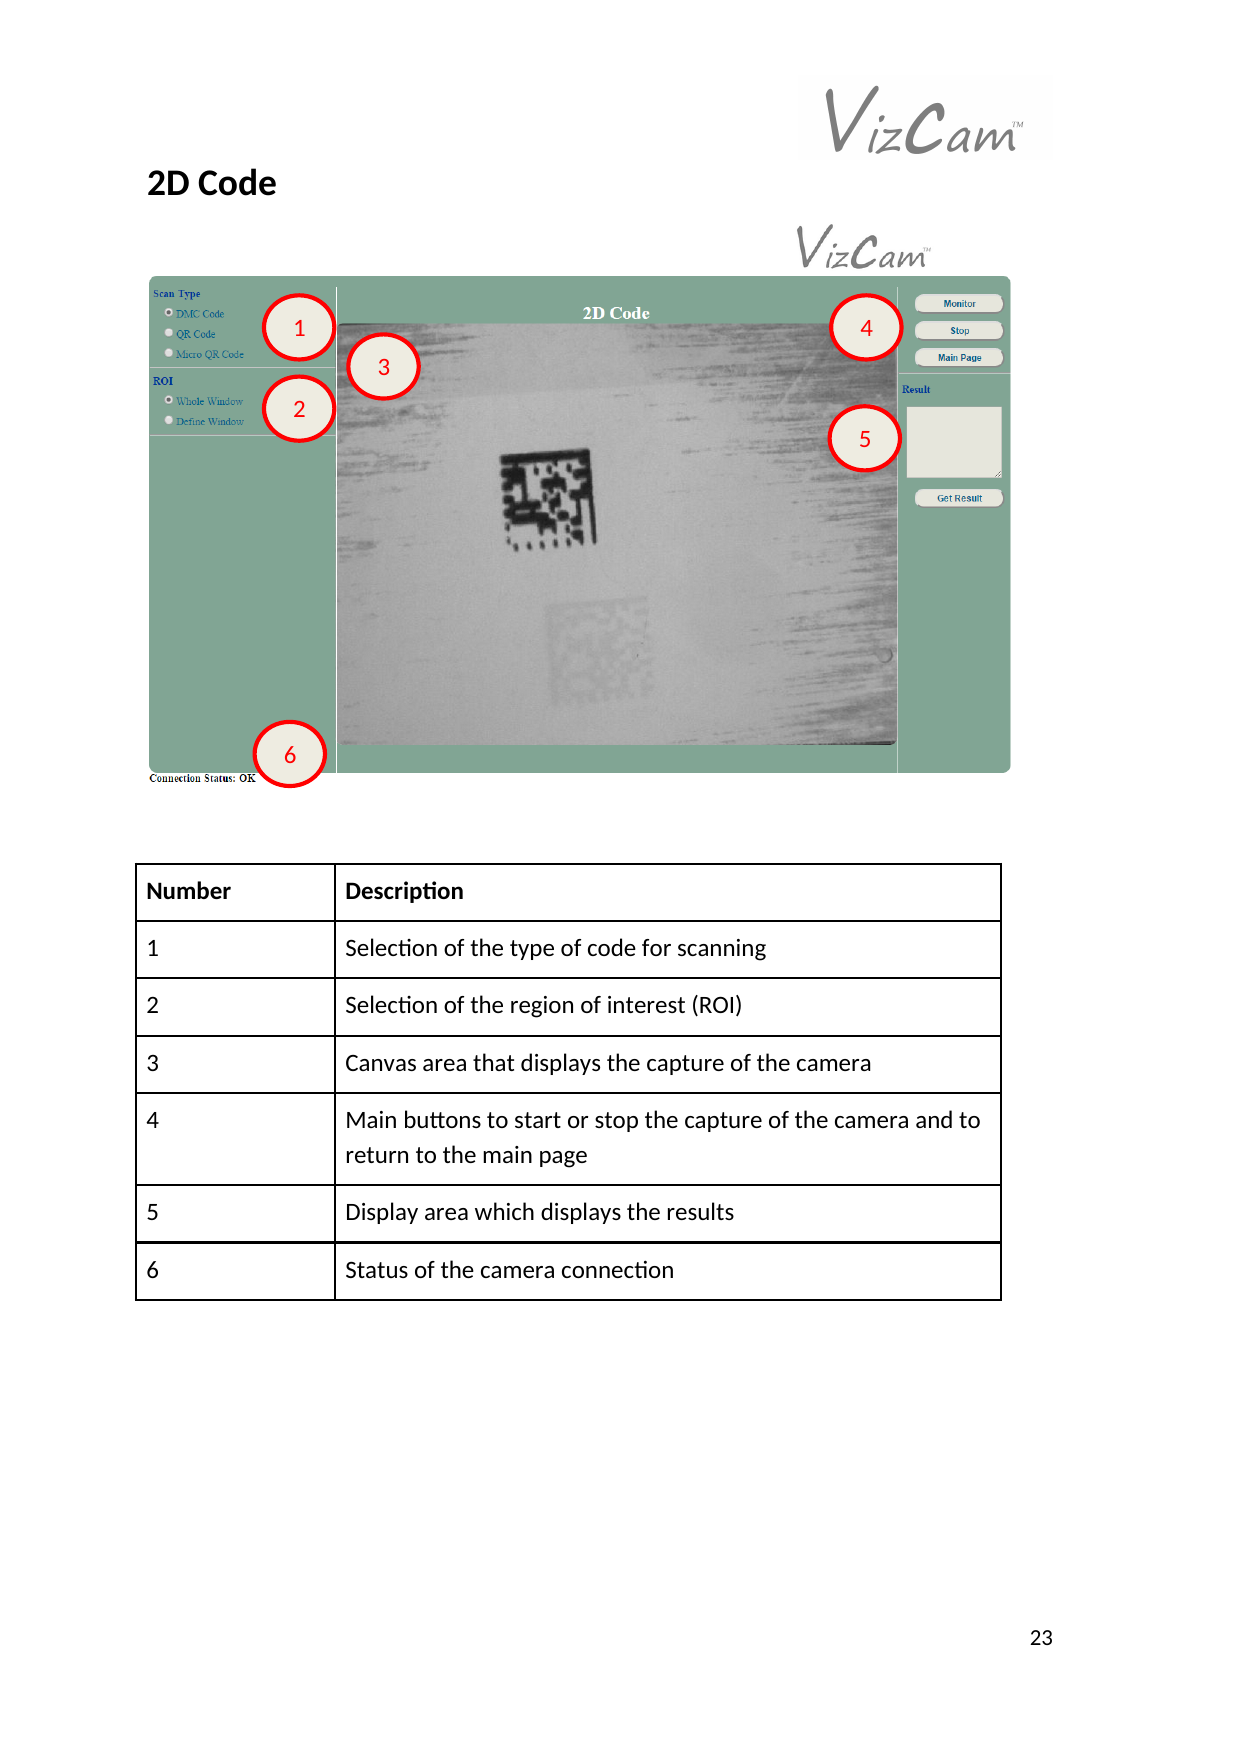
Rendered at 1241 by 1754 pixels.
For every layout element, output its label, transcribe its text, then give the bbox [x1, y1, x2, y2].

table_cell Canvas area that displays the capture of the camera [336, 1037, 1000, 1092]
table_cell 4 [137, 1094, 334, 1184]
picture [798, 75, 1053, 160]
subtitle 2D Code [147, 159, 1053, 205]
table_cell 6 [137, 1244, 334, 1299]
table_cell Selection of the region of interest (ROI) [336, 979, 1000, 1034]
table_cell 5 [137, 1186, 334, 1241]
table_cell Display area which displays the results [336, 1186, 1000, 1241]
table_cell 2 [137, 979, 334, 1034]
table_header Description [336, 865, 1000, 920]
table_cell 1 [137, 922, 334, 977]
picture [146, 220, 1013, 785]
table_cell Main buttons to start or stop the capture of the camera and to return to the main page [336, 1094, 1000, 1184]
table_header Number [137, 865, 334, 920]
table_cell Selection of the type of code for scanning [336, 922, 1000, 977]
table_cell 3 [137, 1037, 334, 1092]
table_cell Status of the camera connection [336, 1244, 1000, 1299]
